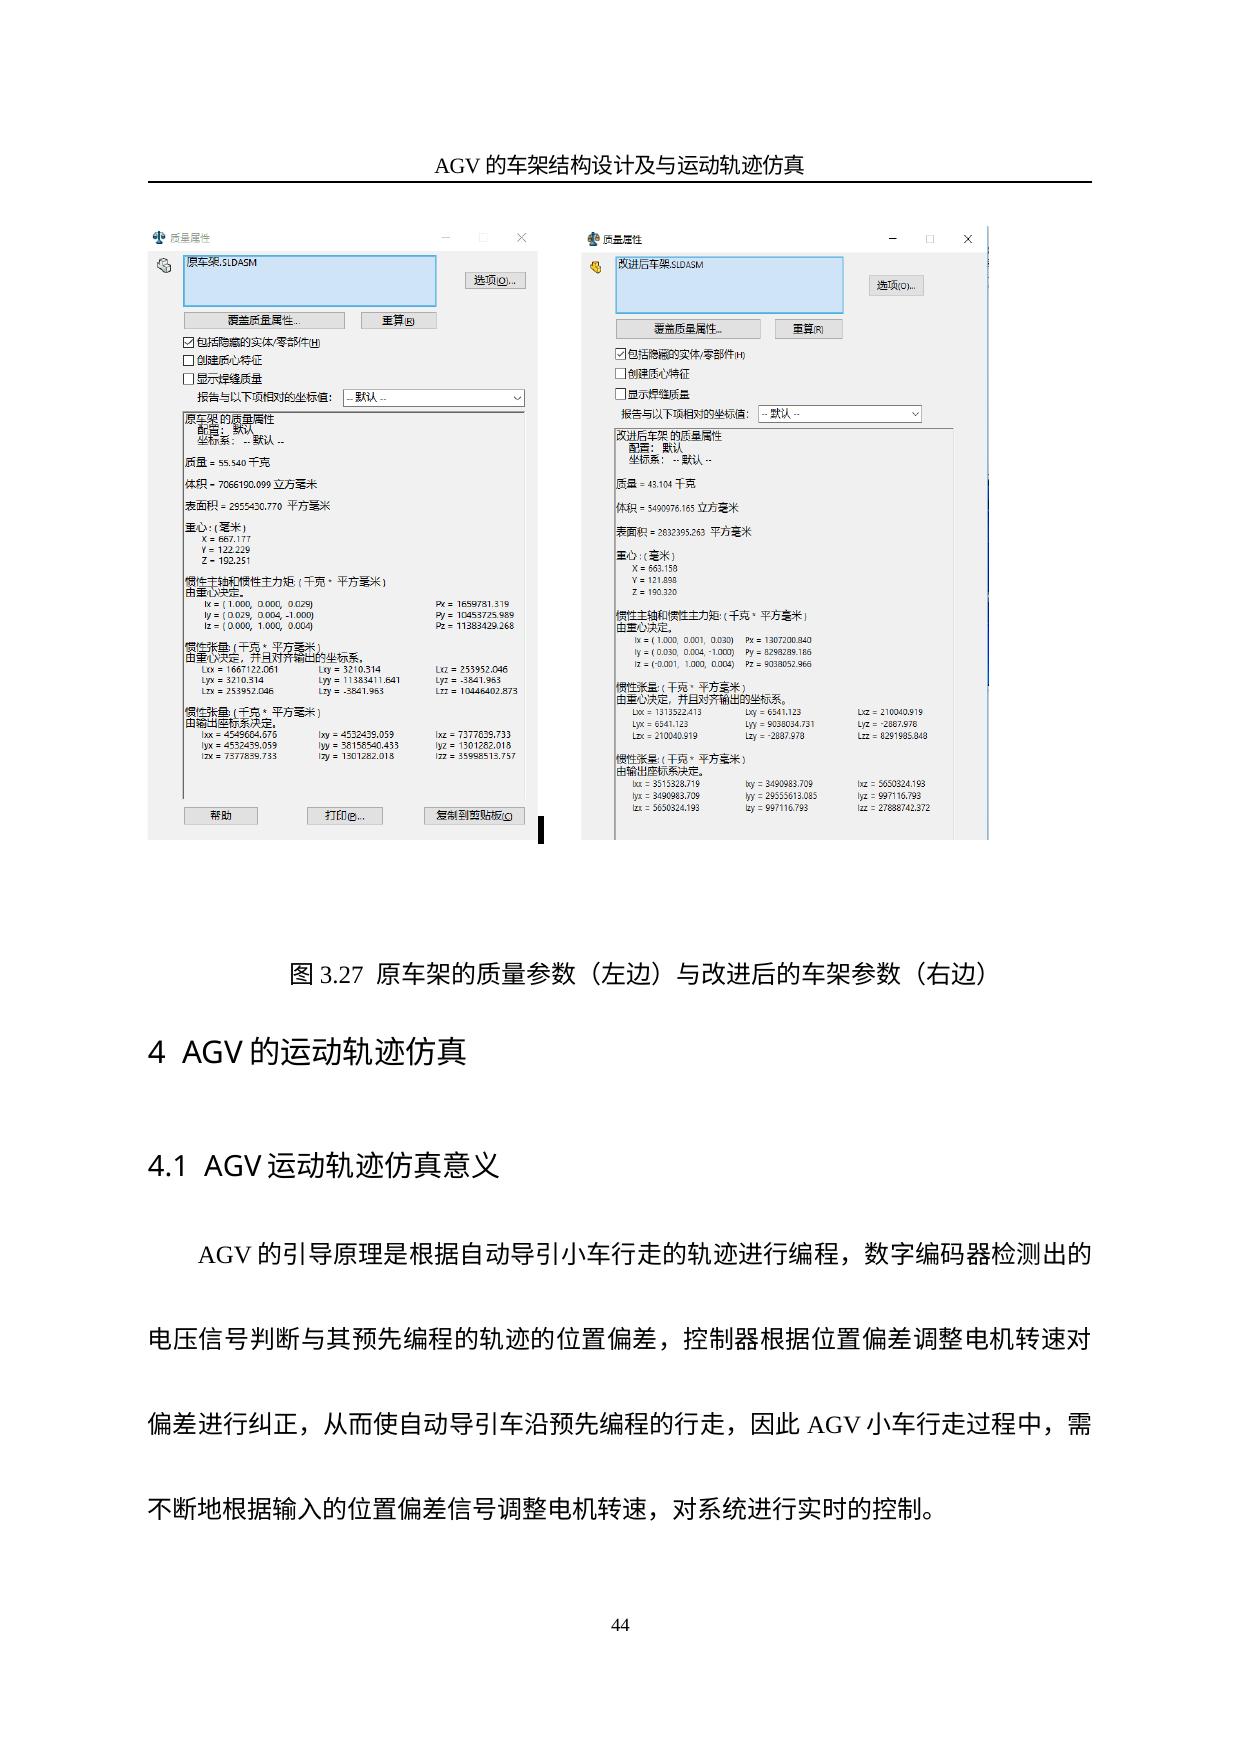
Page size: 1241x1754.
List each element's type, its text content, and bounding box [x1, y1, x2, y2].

text 图3.27 原车架的质量参数（左边）与改进后的车架参数（右边） [148, 939, 1092, 1007]
picture [147, 227, 538, 840]
picture [581, 226, 989, 840]
subtitle 4.1 AGV运动轨迹仿真意义 [148, 1129, 1092, 1197]
text AGV的引导原理是根据自动导引小车行走的轨迹进行编程，数字编码器检测出的电压信号判断与其预先编程的轨迹的位置偏差，控制器根据位置偏差调整电机转速对偏差进行纠正，从而使自动导引车沿预先编程的行走，因此AGV小车行走过程中，需不断地根据输入的位置偏差信号调整电机转速，对系统进行实时的控制。 [148, 1219, 1092, 1541]
subtitle 4 AGV的运动轨迹仿真 [148, 1016, 1092, 1084]
